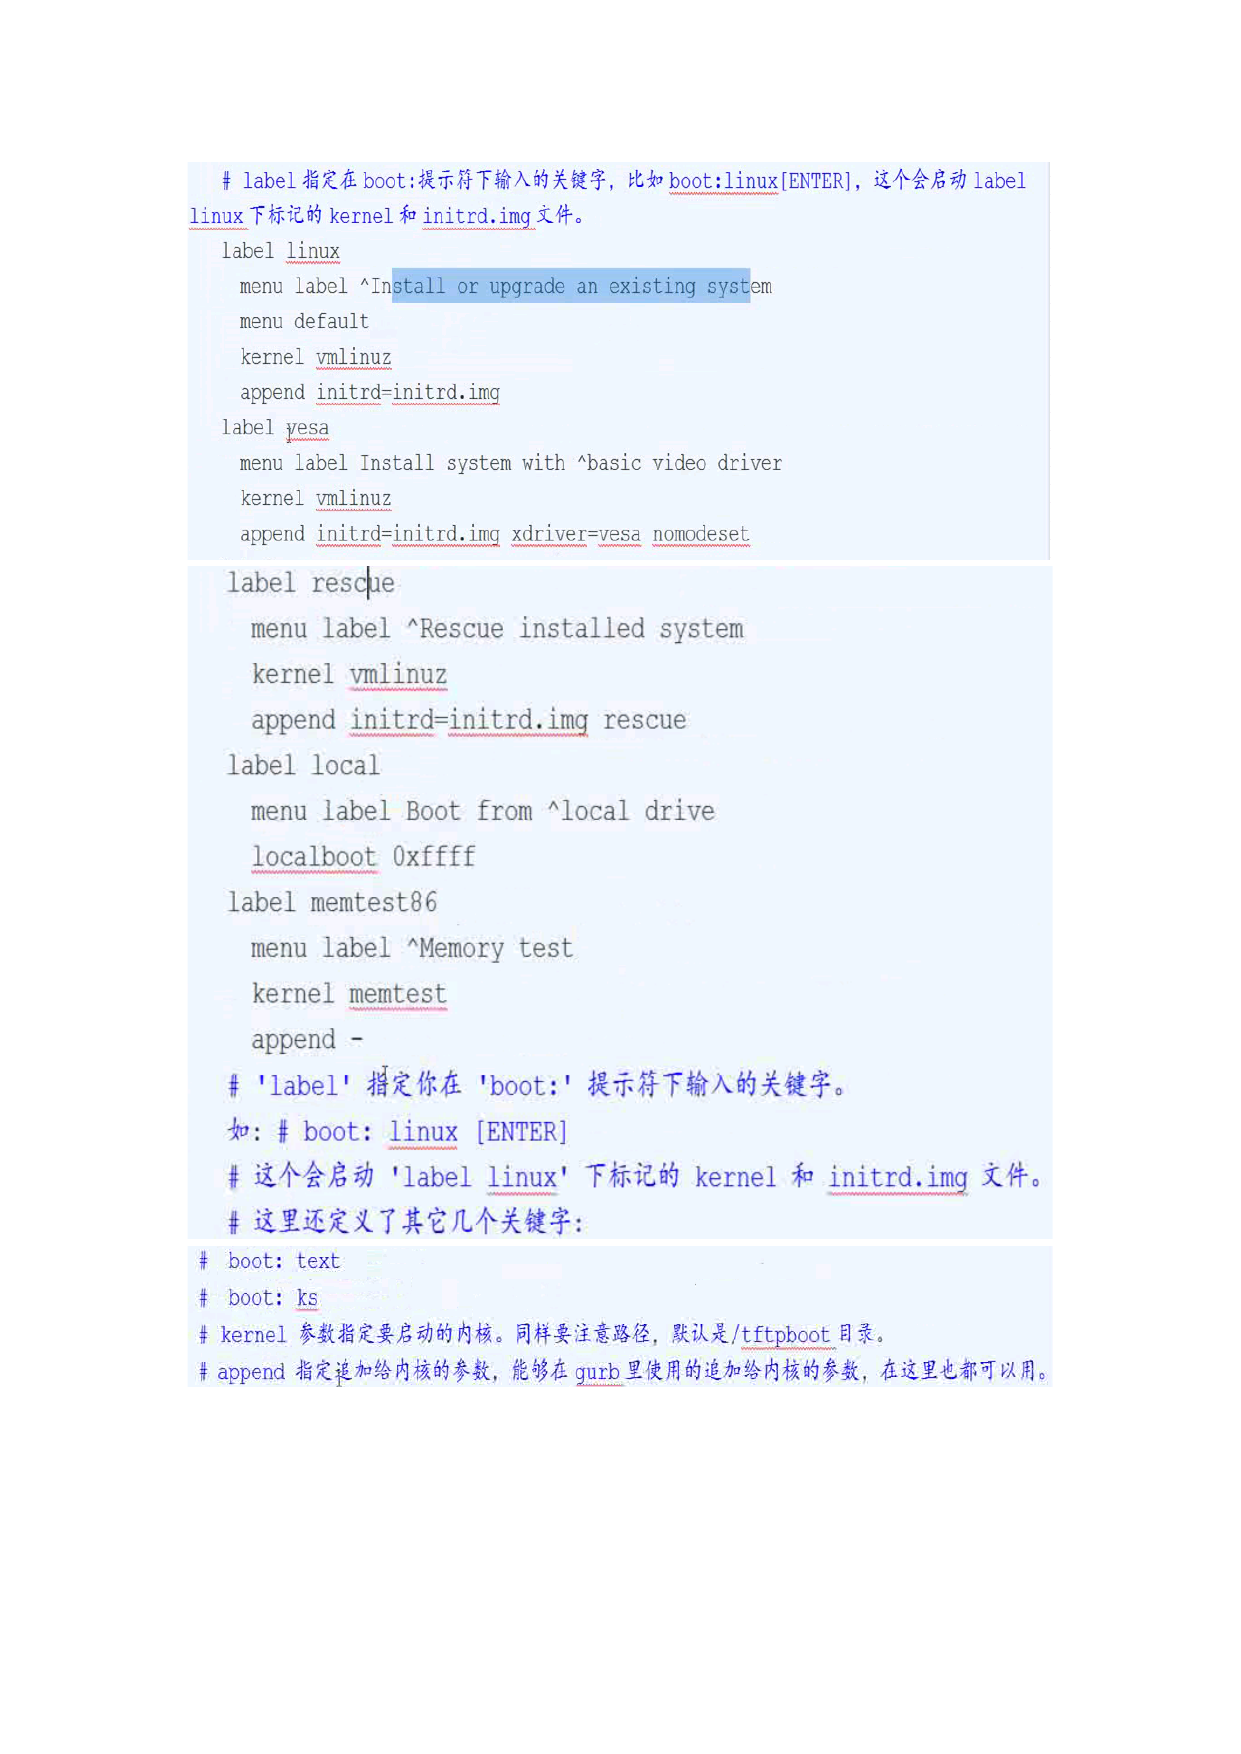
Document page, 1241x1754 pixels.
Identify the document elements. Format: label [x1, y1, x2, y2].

picture [187, 1246, 1053, 1387]
picture [187, 566, 1053, 1239]
picture [187, 162, 1053, 560]
